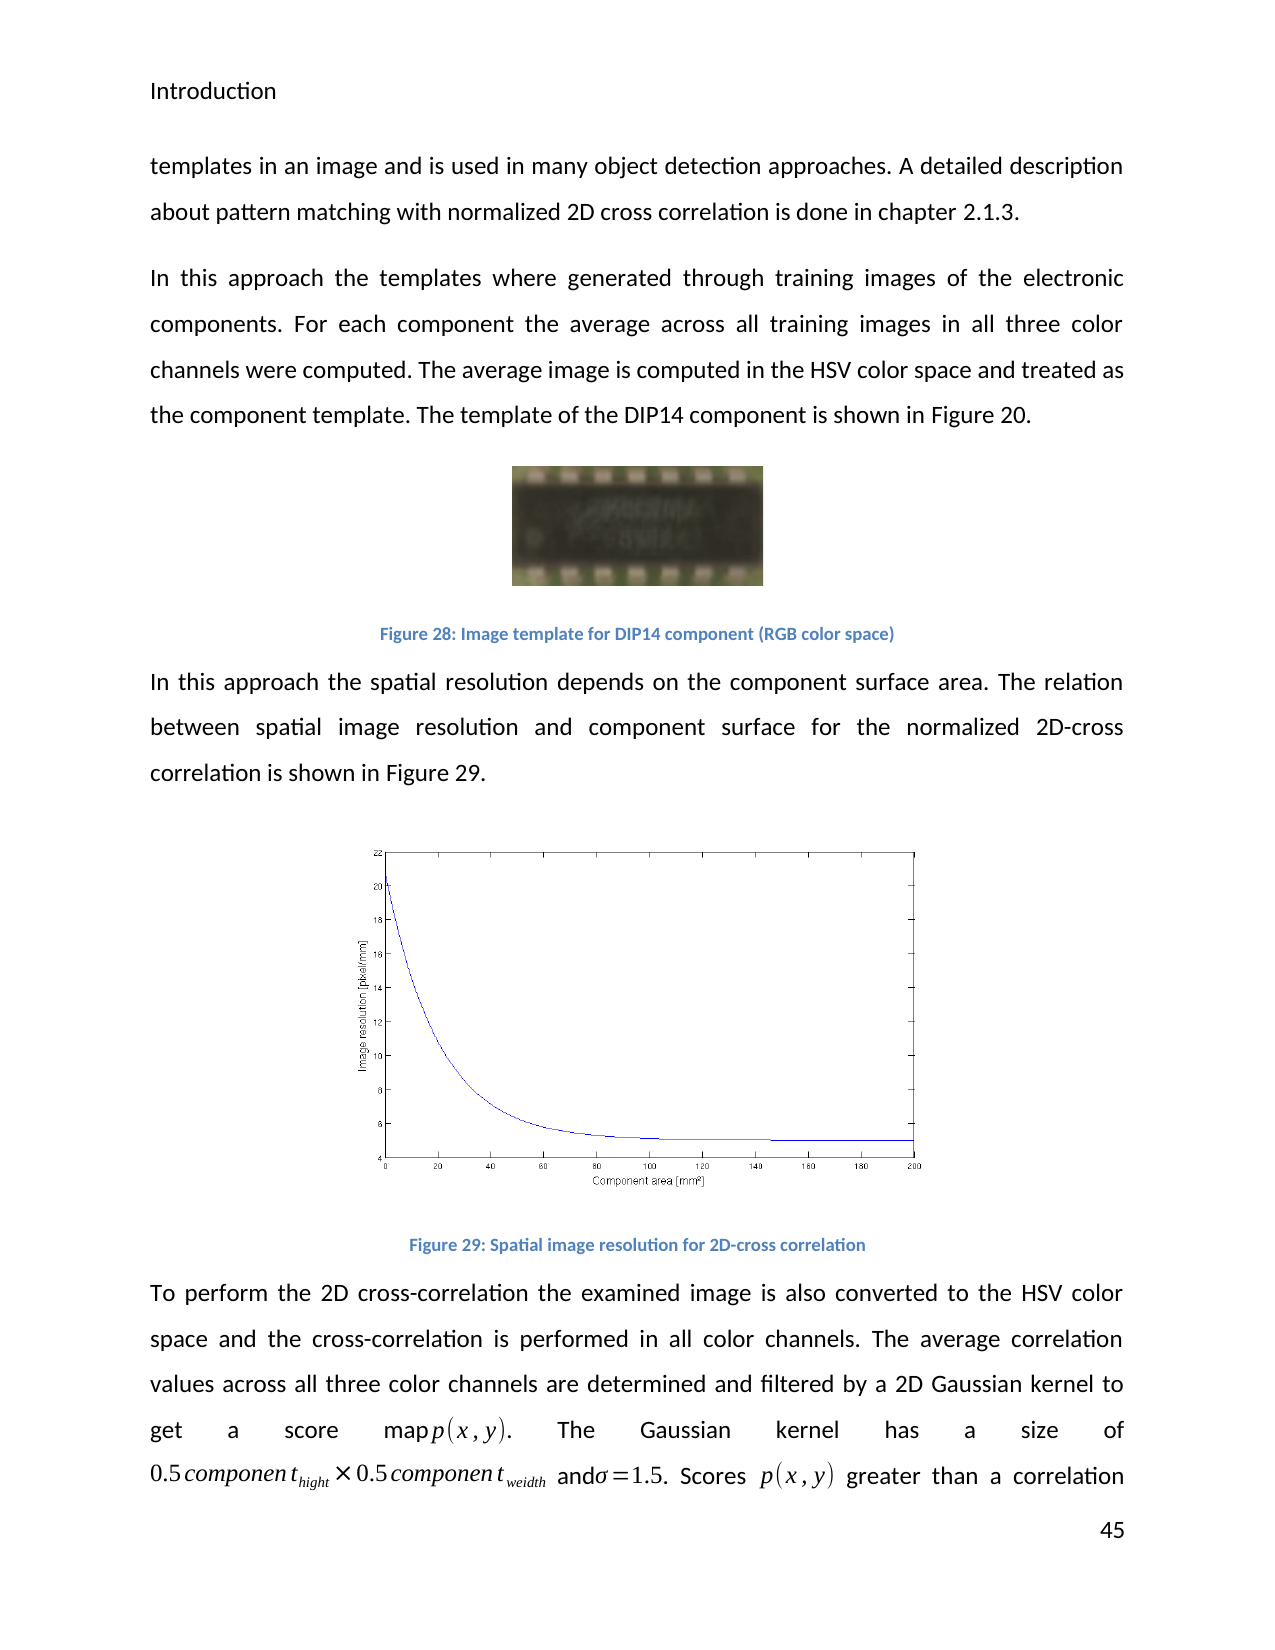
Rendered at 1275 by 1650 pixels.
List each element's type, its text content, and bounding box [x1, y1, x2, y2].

text In this approach the spatial resolution depends on the component surface area. The relation between spatial image resolution and component surface for the normalized 2D-cross correlation is shown in Figure 29. [150, 666, 1125, 788]
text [150, 1277, 1125, 1491]
text In this approach the templates where generated through training images of the electronic components. For each component the average across all training images in all three color channels were computed. The average image is computed in the HSV color space and treated as the component template. The template of the DIP14 component is shown in Figure 20. [150, 262, 1125, 430]
picture [512, 466, 764, 586]
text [150, 150, 1125, 226]
picture [296, 823, 979, 1198]
